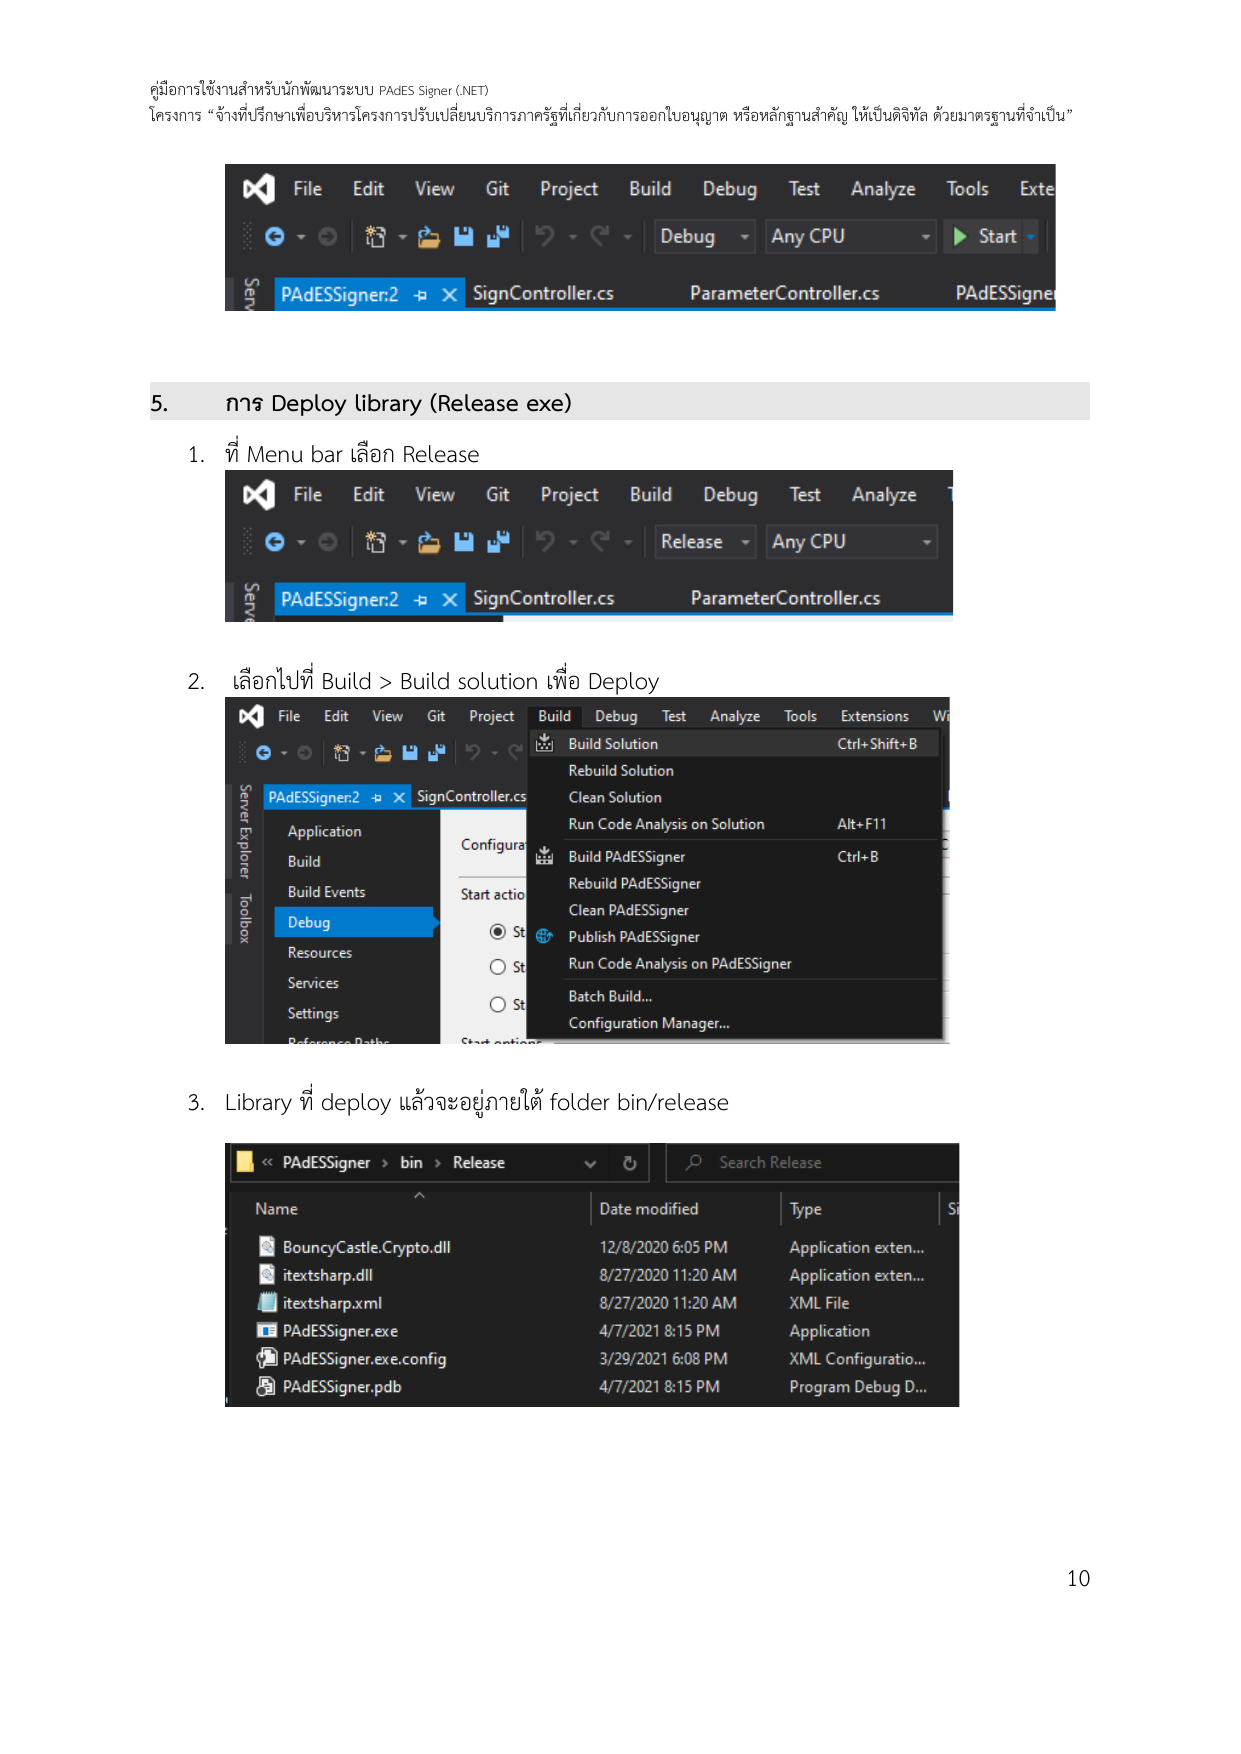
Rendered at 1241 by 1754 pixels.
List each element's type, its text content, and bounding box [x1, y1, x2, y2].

list Library ที่ deploy แล้วจะอยู่ภายใต้ folder bin/release [187, 1081, 1090, 1119]
list เลือกไปที่ Build > Build solution เพื่อ Deploy [187, 660, 1090, 697]
subtitle การ Deploy library (Release exe) [150, 382, 1090, 420]
picture [225, 697, 950, 1044]
list ที่ Menu bar เลือก Release [187, 433, 1090, 470]
picture [225, 470, 954, 622]
picture [225, 1143, 960, 1407]
picture [225, 164, 1056, 311]
